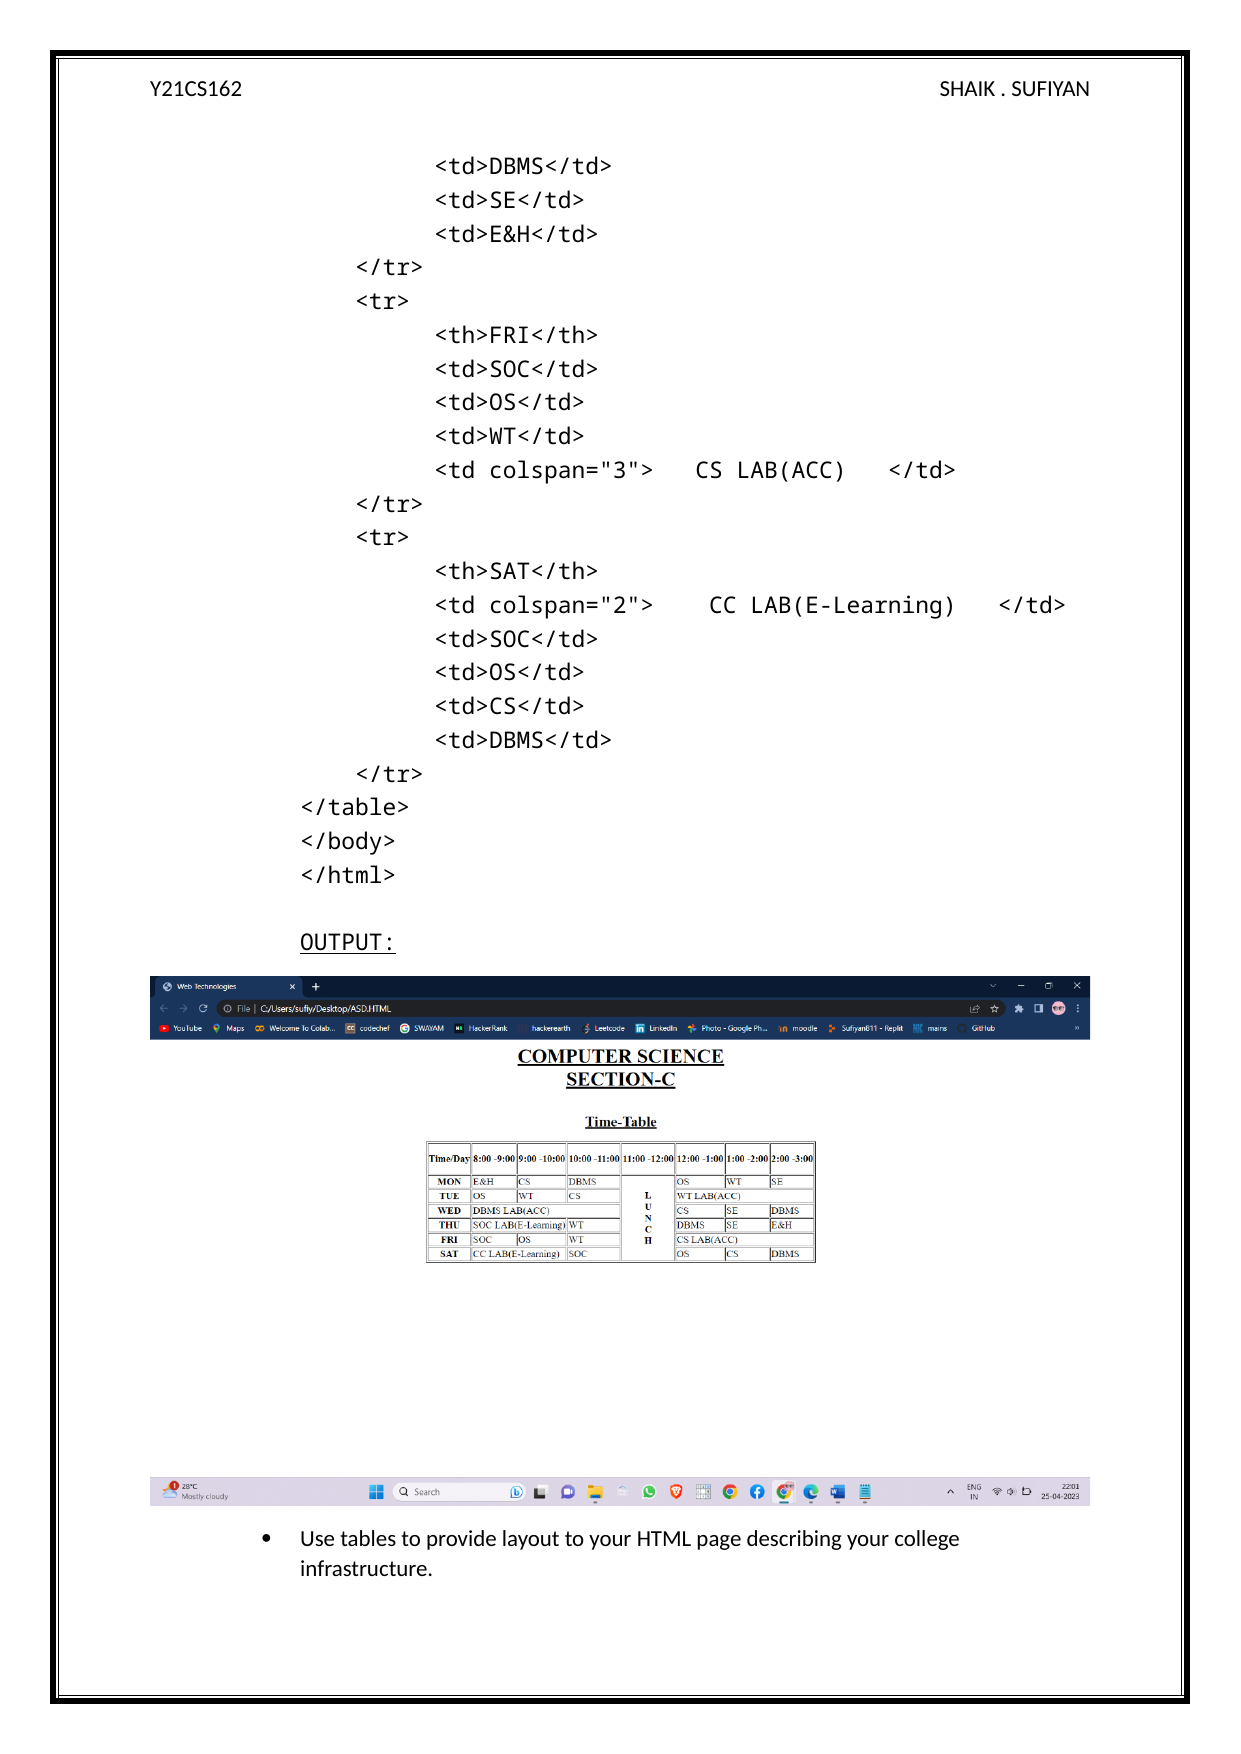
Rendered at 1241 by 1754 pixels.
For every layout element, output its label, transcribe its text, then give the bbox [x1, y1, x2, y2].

list <td>OS</td> [300, 386, 1090, 417]
list <td>E&H</td> [300, 217, 1090, 249]
list <th>SAT</th> [300, 555, 1090, 586]
list </tr> [300, 757, 1090, 789]
list <td>DBMS</td> [300, 150, 1090, 181]
list <tr> [300, 285, 1090, 316]
list Use tables to provide layout to your HTML page describing your college infrastructure. [262, 1524, 1090, 1583]
list <td>CS</td> [300, 690, 1090, 721]
list <td colspan="2"> CC LAB(E-Learning) </td> [300, 589, 1090, 620]
picture [150, 976, 1091, 1506]
list </body> [300, 825, 1090, 856]
list <td>DBMS</td> [300, 724, 1090, 755]
list OUTPUT: [300, 926, 1090, 957]
list <td>SOC</td> [300, 622, 1090, 654]
list </html> [300, 859, 1090, 890]
list </table> [300, 791, 1090, 822]
list <td colspan="3"> CS LAB(ACC) </td> [300, 454, 1090, 485]
list <td>WT</td> [300, 420, 1090, 451]
list </tr> [300, 251, 1090, 282]
list <td>SE</td> [300, 184, 1090, 215]
list <td>OS</td> [300, 656, 1090, 687]
list </tr> [300, 487, 1090, 519]
list <th>FRI</th> [300, 319, 1090, 350]
list <tr> [300, 521, 1090, 552]
list <td>SOC</td> [300, 352, 1090, 384]
